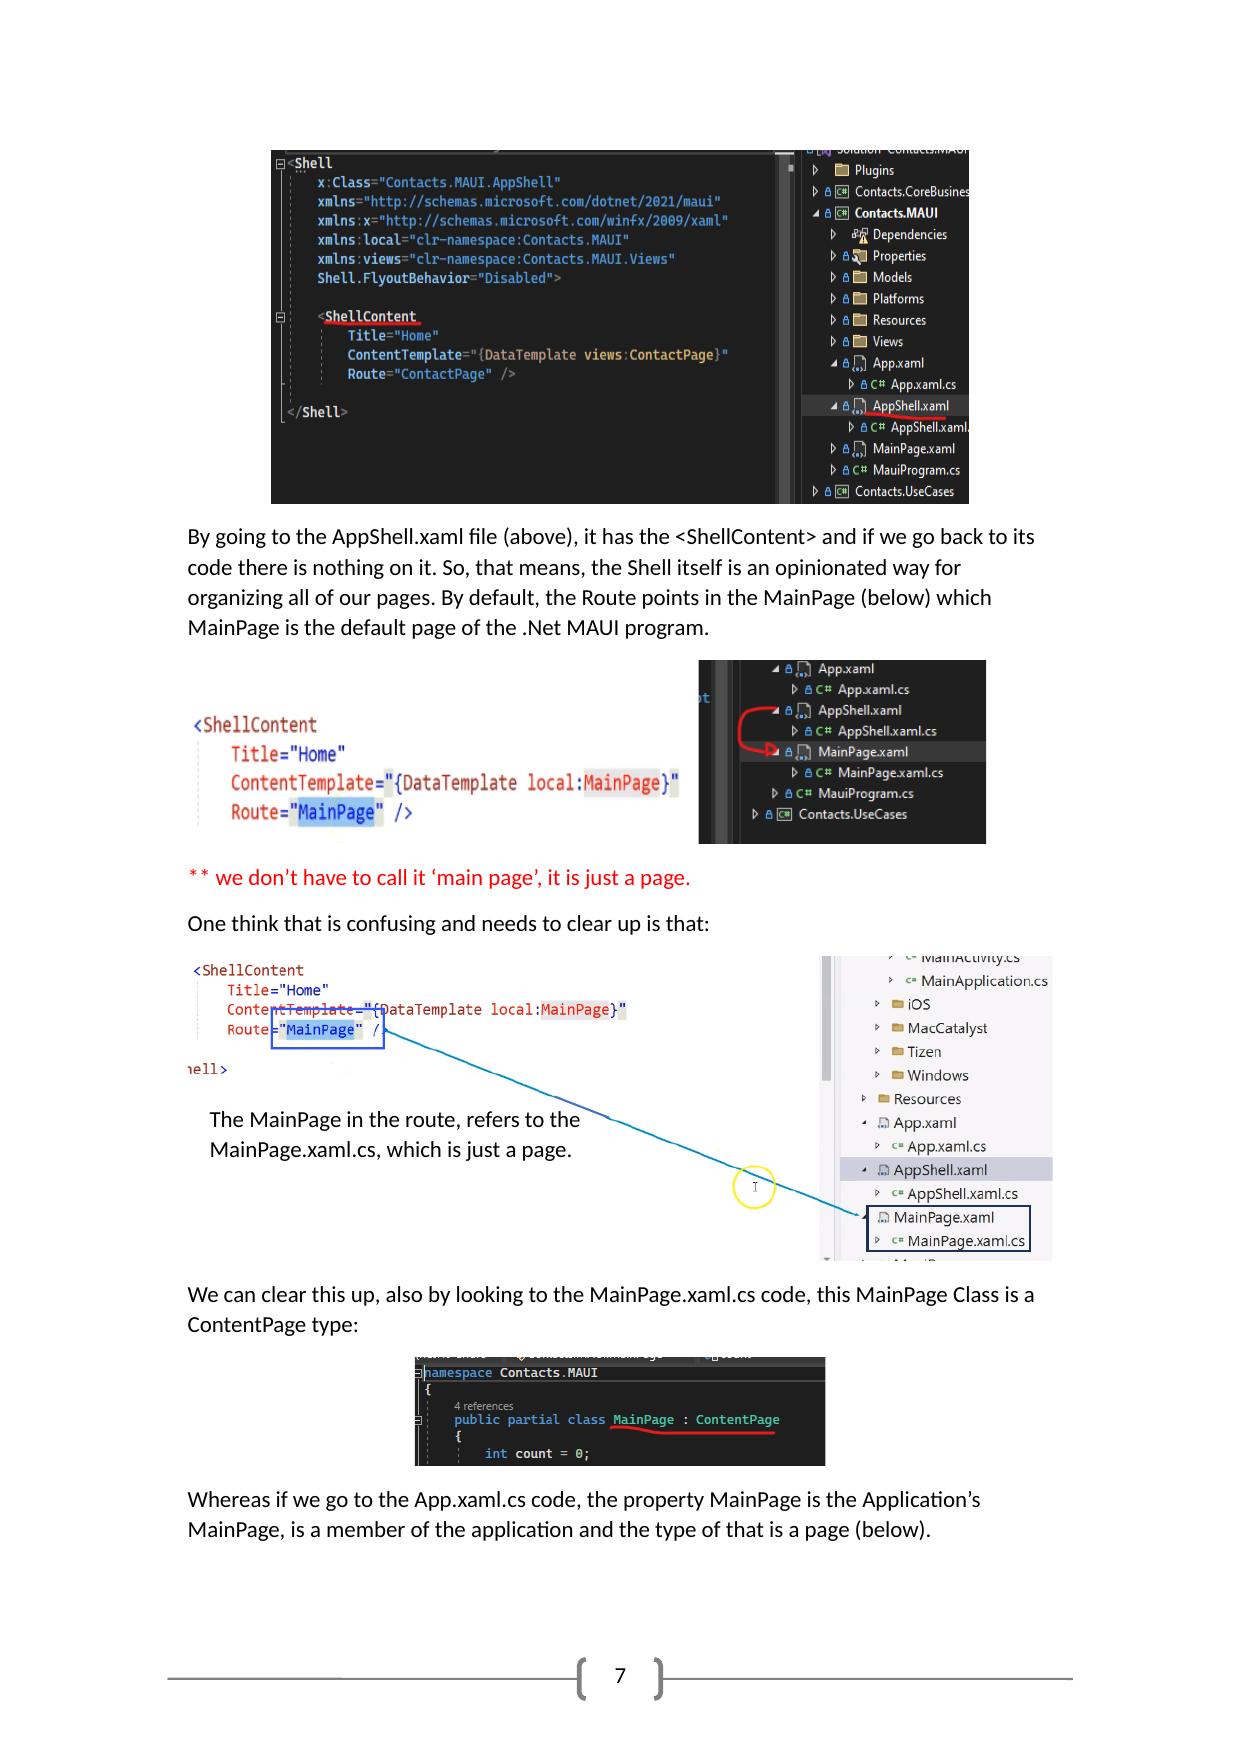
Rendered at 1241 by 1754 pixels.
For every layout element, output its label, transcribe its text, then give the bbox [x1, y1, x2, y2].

text We can clear this up, also by looking to the MainPage.xaml.cs code, this MainPage Class is a ContentPage type: [187, 1280, 1053, 1338]
text ** we don’t have to call it ‘main page’, it is just a page. [187, 863, 1053, 891]
text Whereas if we go to the App.xaml.cs code, the property MainPage is the Application’s MainPage, is a member of the application and the type of that is a page (below). [187, 1485, 1053, 1543]
picture [271, 150, 969, 504]
picture [187, 956, 1053, 1261]
picture [414, 1357, 826, 1466]
picture [187, 660, 987, 844]
text One think that is confusing and needs to clear up is that: [187, 909, 1053, 937]
text By going to the AppShell.xaml file (above), it has the <ShellContent> and if we go back to its code there is nothing on it. So, that means, the Shell itself is an opinionated way for organizing all of our pages. By default, the Route points in the MainPage (below) which MainPage is the default page of the .Net MAUI program. [187, 522, 1053, 641]
